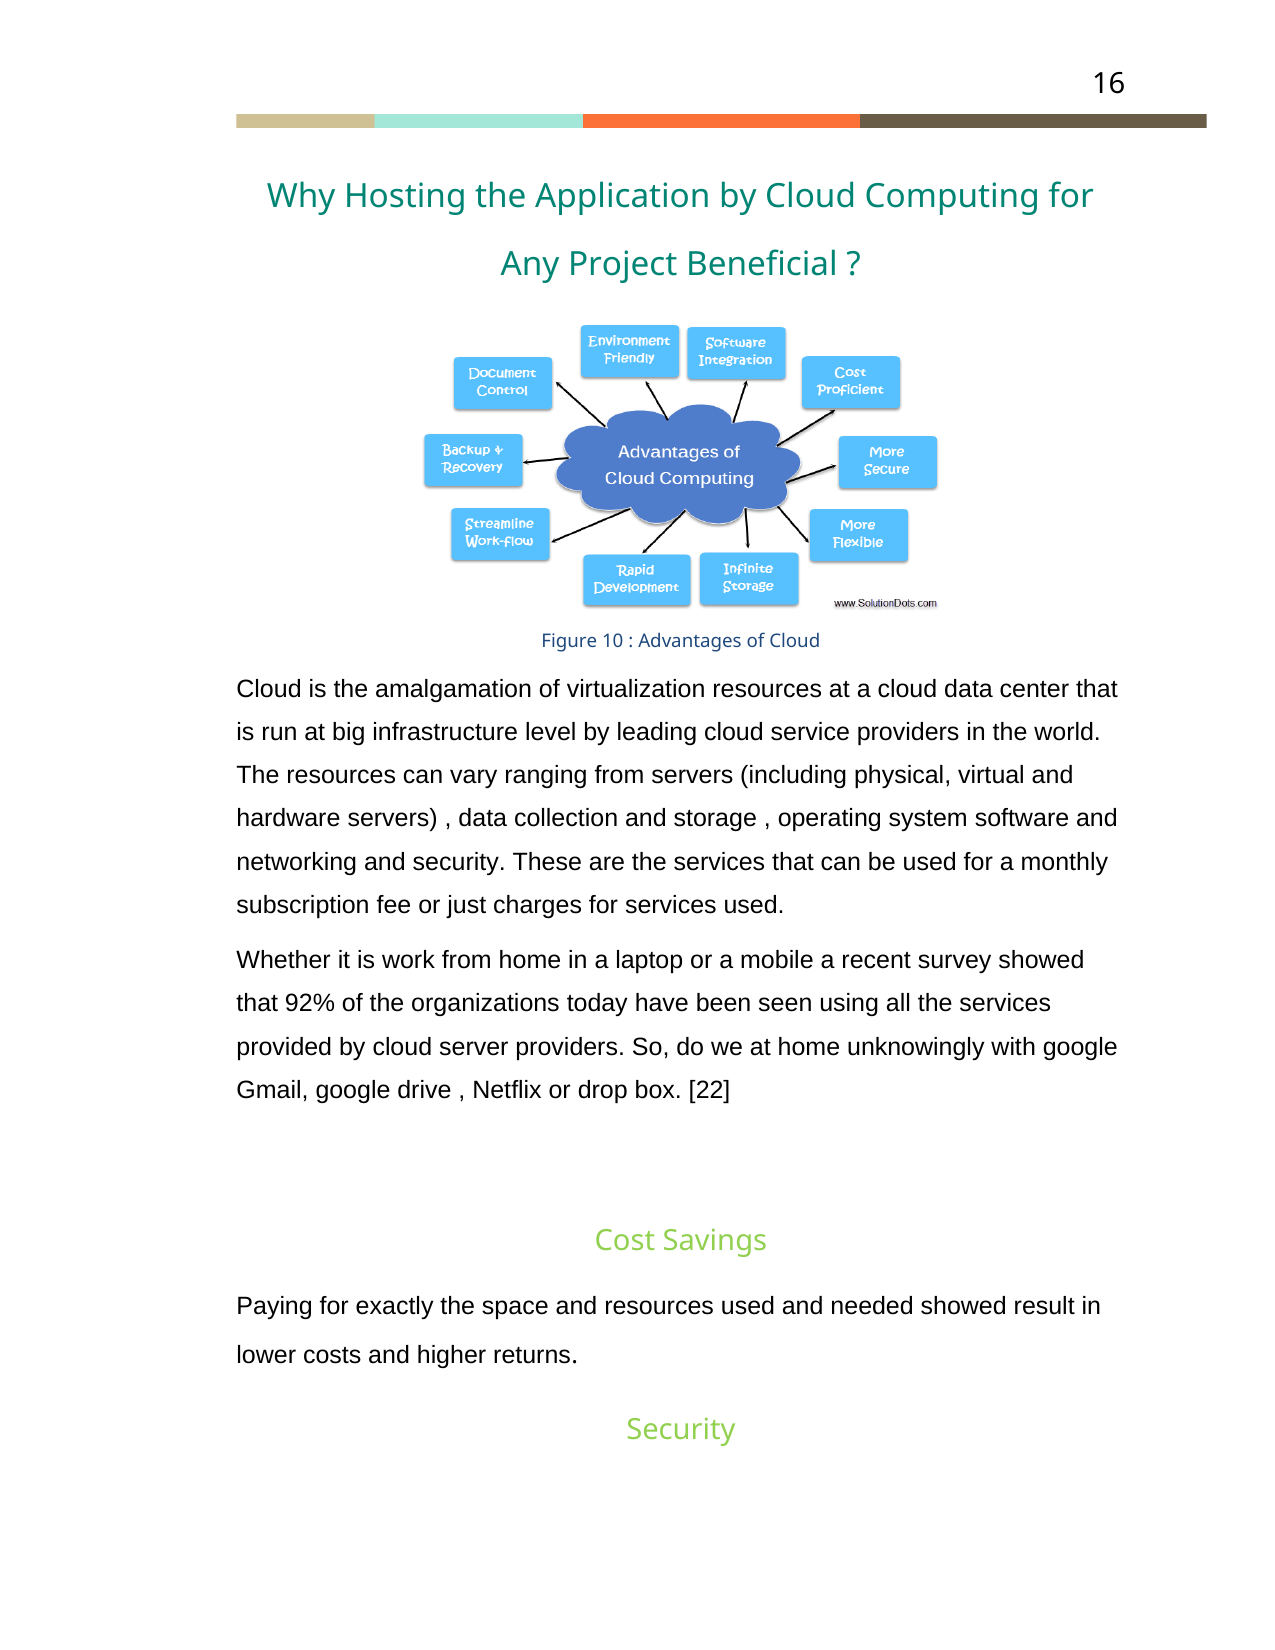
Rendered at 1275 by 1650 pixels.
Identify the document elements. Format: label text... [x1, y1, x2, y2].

text Cloud is the amalgamation of virtualization resources at a cloud data center that is run at big infrastructure level by leading cloud service providers in the world. The resources can vary ranging from servers (including physical, virtual and hardware servers) , data collection and storage , operating system software and networking and security. These are the services that can be used for a monthly subscription fee or just charges for services used. [236, 674, 1125, 918]
text Figure 10 : Advantages of Cloud [236, 628, 1125, 653]
subtitle Cost Savings [236, 1219, 1125, 1259]
subtitle Security [236, 1408, 1125, 1448]
picture [412, 320, 950, 612]
text Whether it is work from home in a laptop or a mobile a recent survey showed that 92% of the organizations today have been seen using all the services provided by cloud server providers. So, do we at home unknowingly with google Gmail, google drive , Netflix or drop box. [22] [236, 945, 1125, 1103]
subtitle Why Hosting the Application by Cloud Computing for Any Project Beneficial ? [236, 172, 1125, 286]
picture [236, 114, 1207, 128]
text Paying for exactly the space and resources used and needed showed result in lower costs and higher returns. [236, 1291, 1125, 1371]
